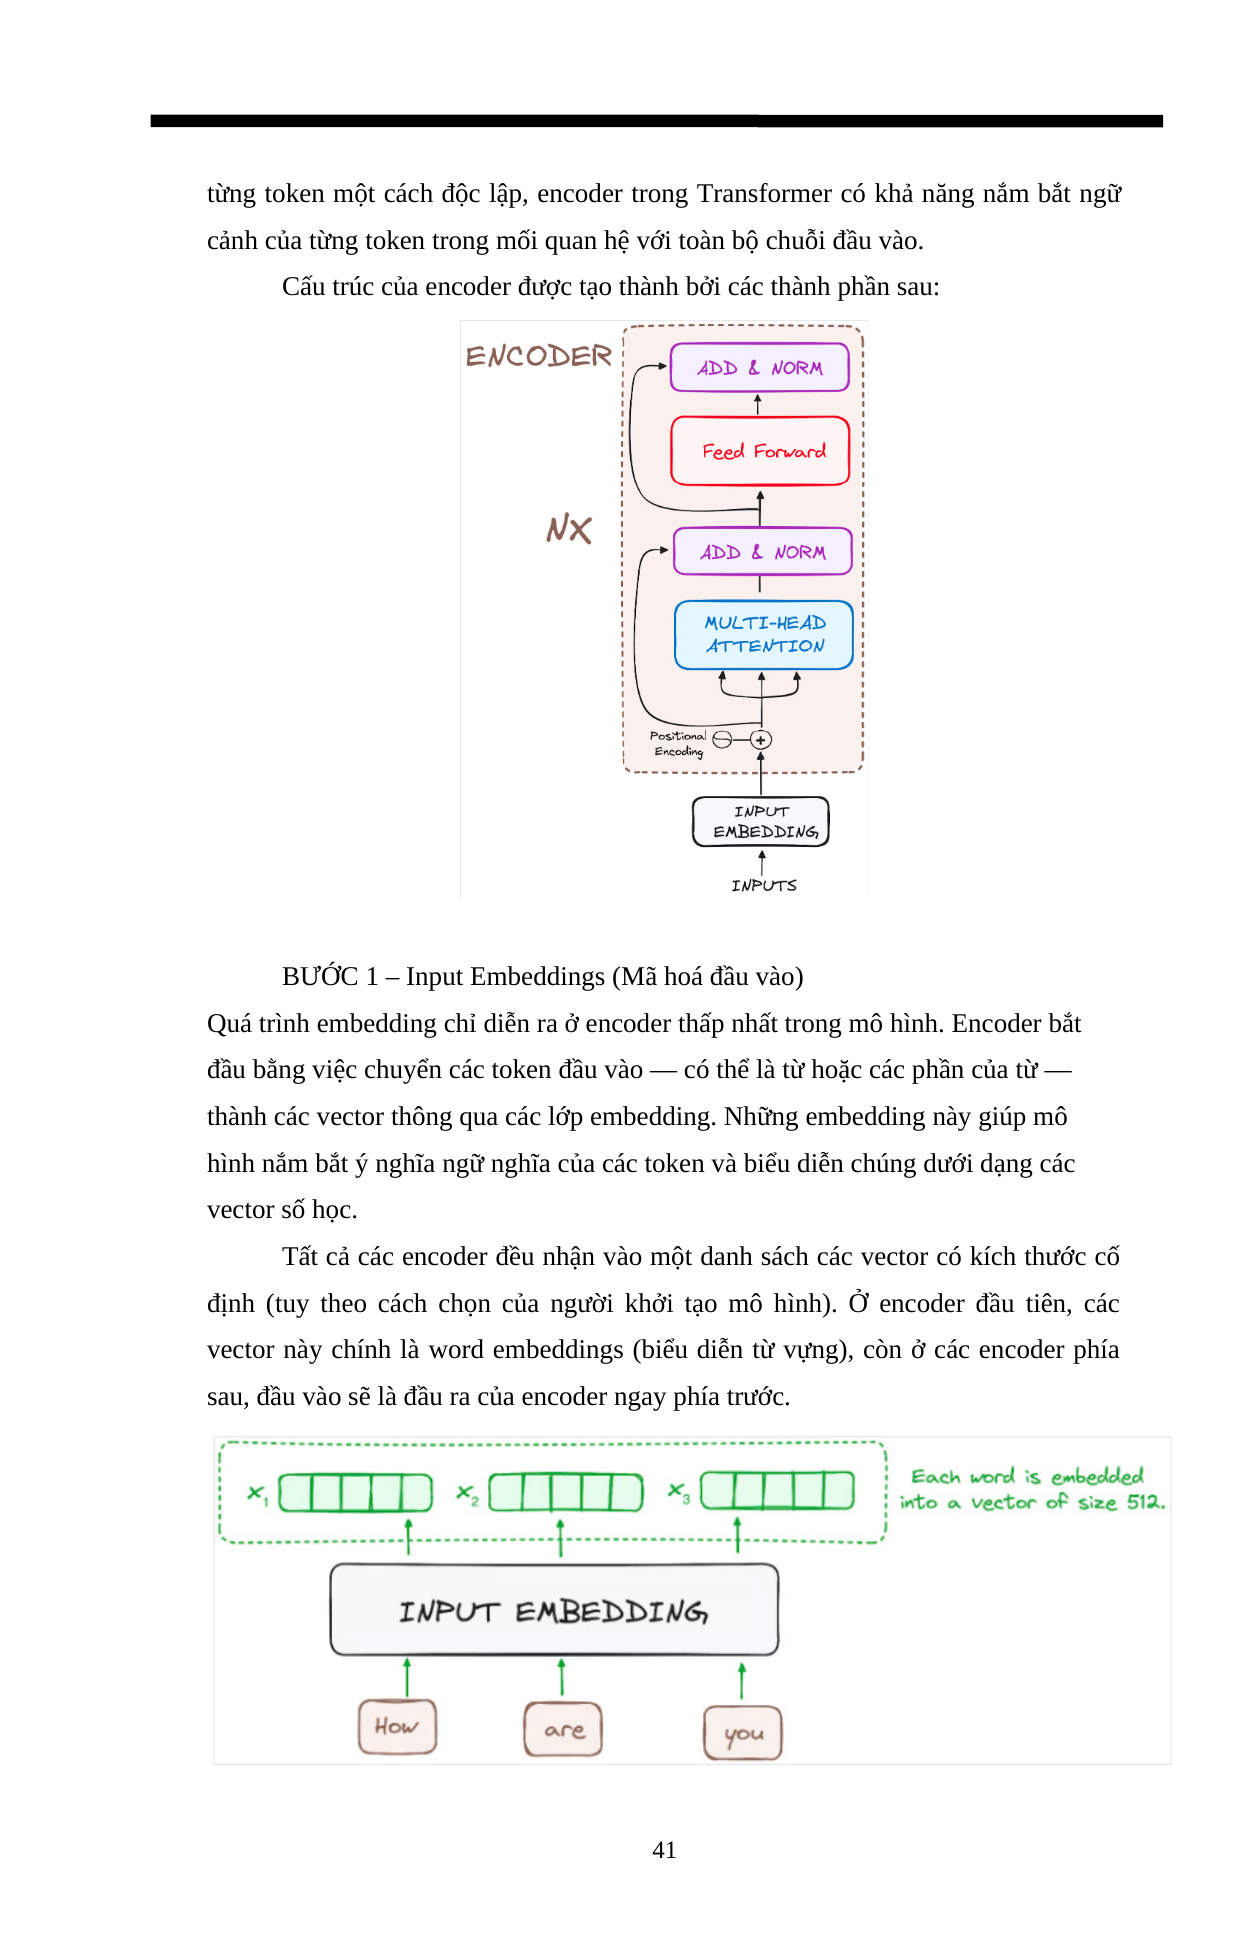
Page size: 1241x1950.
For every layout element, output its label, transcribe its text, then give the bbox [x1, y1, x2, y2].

text Cấu trúc của encoder được tạo thành bởi các thành phần sau: [207, 271, 1122, 302]
picture [460, 317, 869, 898]
text BƯỚC 1 – Input Embeddings (Mã hoá đầu vào) Quá trình embedding chỉ diễn ra ở encoder thấp nhất trong mô hình. Encoder bắt đầu bằng việc chuyển các token đầu vào — có thể là từ hoặc các phần của từ — thành các vector thông qua các lớp embedding. Những embedding này giúp mô hình nắm bắt ý nghĩa ngữ nghĩa của các token và biểu diễn chúng dưới dạng các vector số học. [207, 960, 1122, 1224]
text Tất cả các encoder đều nhận vào một danh sách các vector có kích thước cố định (tuy theo cách chọn của người khởi tạo mô hình). Ở encoder đầu tiên, các vector này chính là word embeddings (biểu diễn từ vựng), còn ở các encoder phía sau, đầu vào sẽ là đầu ra của encoder ngay phía trước. [207, 1240, 1122, 1411]
picture [206, 1426, 1182, 1769]
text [207, 177, 1122, 255]
